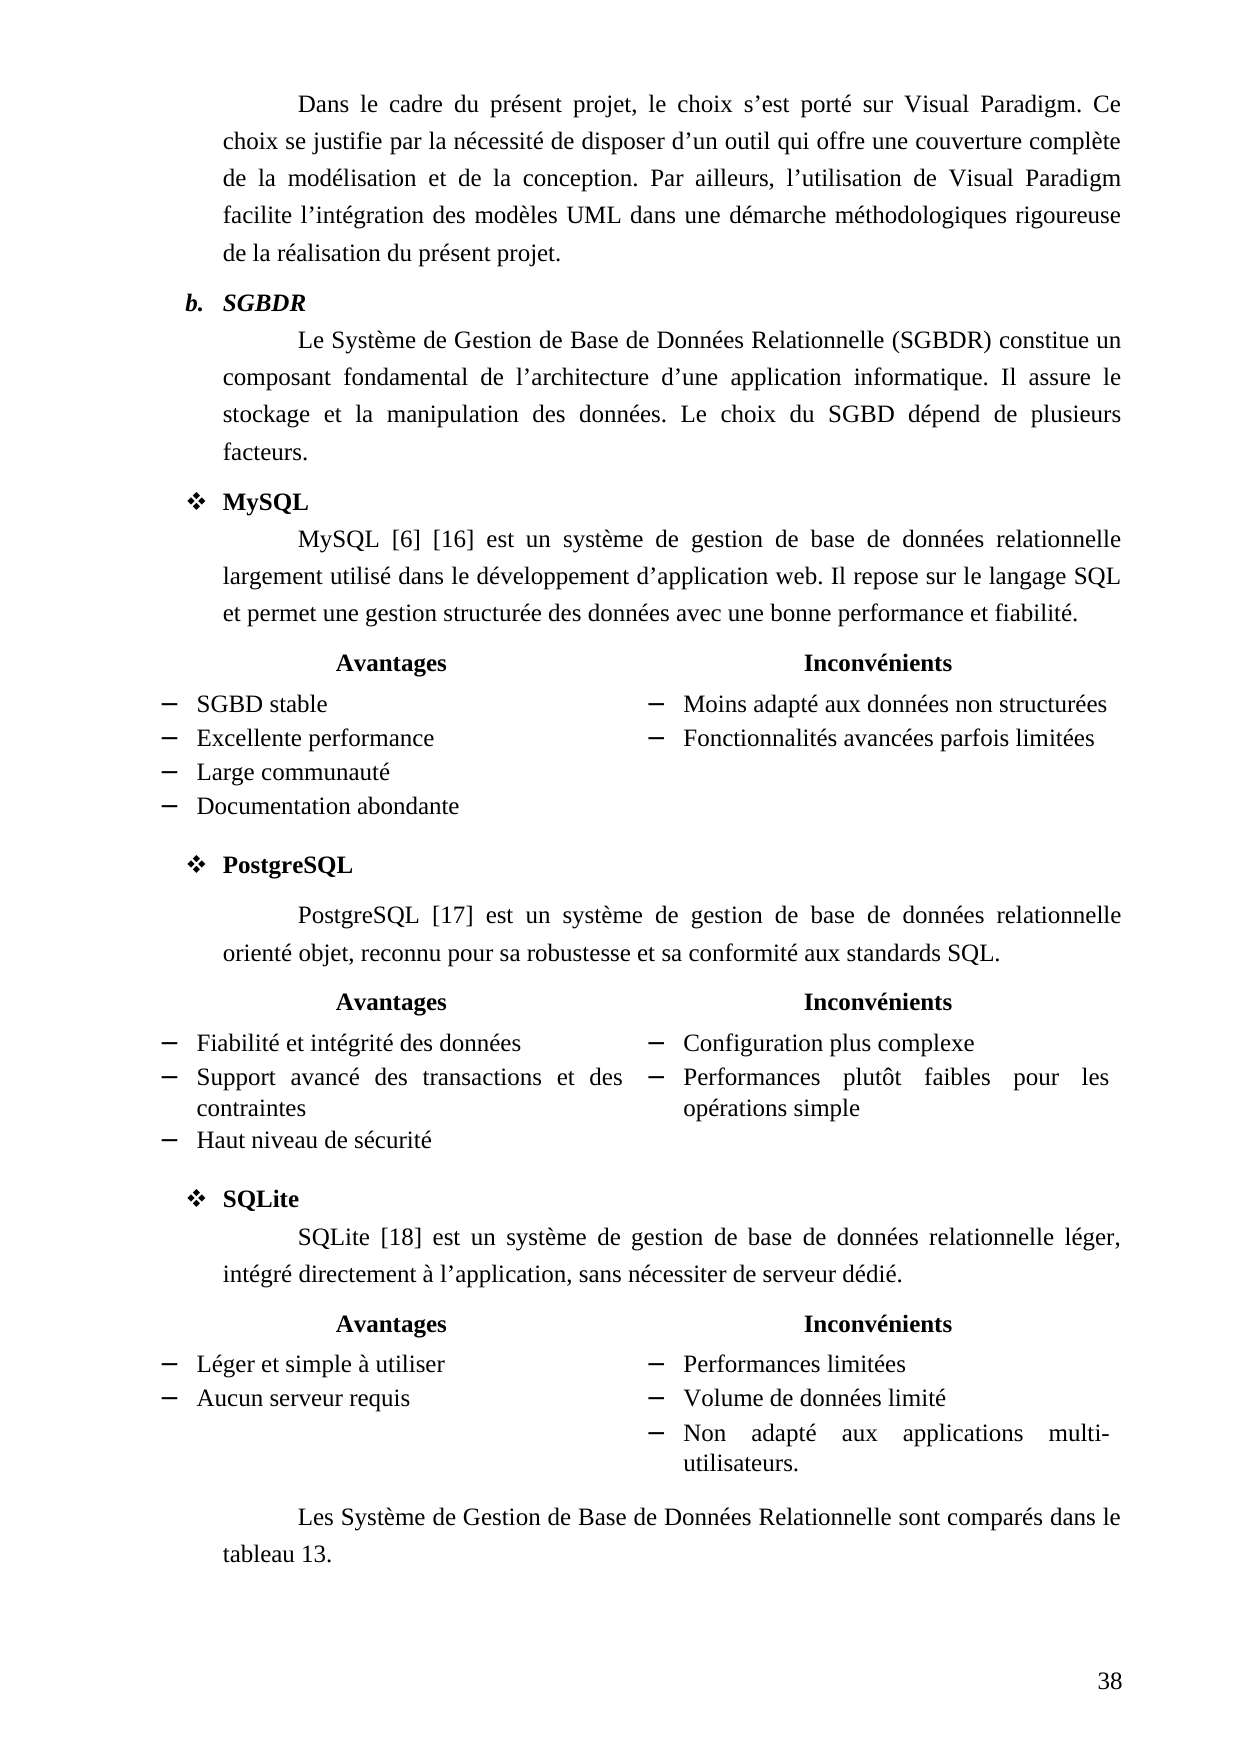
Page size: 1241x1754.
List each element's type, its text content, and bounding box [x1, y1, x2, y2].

table_cell SGBD stable Excellente performance Large communauté Documentation abondante [148, 686, 634, 822]
list PostgreSQL [185, 851, 1122, 879]
list SQLite [185, 1184, 1122, 1213]
table_header Avantages [148, 988, 634, 1025]
text Les Système de Gestion de Base de Données Relationnelle sont comparés dans le tableau 13. [223, 1502, 1122, 1568]
table_header Inconvénients [634, 648, 1121, 686]
text SQLite [18] est un système de gestion de base de données relationnelle léger, intégré directement à l’application, sans nécessiter de serveur dédié. [223, 1222, 1122, 1288]
text PostgreSQL [17] est un système de gestion de base de données relationnelle orienté objet, reconnu pour sa robustesse et sa conformité aux standards SQL. [223, 900, 1122, 966]
table_cell Fiabilité et intégrité des données Support avancé des transactions et des contraintes Haut niveau de sécurité [148, 1025, 634, 1156]
table_cell Performances limitées Volume de données limité Non adapté aux applications multi-utilisateurs. [634, 1346, 1121, 1477]
table_cell Configuration plus complexe Performances plutôt faibles pour les opérations simple [634, 1025, 1121, 1156]
table_header Inconvénients [634, 988, 1121, 1025]
list MySQL [185, 487, 1122, 515]
table_header Avantages [148, 648, 634, 686]
subtitle SGBDR [185, 288, 1122, 316]
table_cell Léger et simple à utiliser Aucun serveur requis [148, 1346, 634, 1477]
text Dans le cadre du présent projet, le choix s’est porté sur Visual Paradigm. Ce choix se justifie par la nécessité de disposer d’un outil qui offre une couverture complète de la modélisation et de la conception. Par ailleurs, l’utilisation de Visual Paradigm facilite l’intégration des modèles UML dans une démarche méthodologiques rigoureuse de la réalisation du présent projet. [223, 89, 1122, 267]
text Le Système de Gestion de Base de Données Relationnelle (SGBDR) constitue un composant fondamental de l’architecture d’une application informatique. Il assure le stockage et la manipulation des données. Le choix du SGBD dépend de plusieurs facteurs. [223, 325, 1122, 466]
text MySQL [6] [16] est un système de gestion de base de données relationnelle largement utilisé dans le développement d’application web. Il repose sur le langage SQL et permet une gestion structurée des données avec une bonne performance et fiabilité. [223, 524, 1122, 627]
table_header Inconvénients [634, 1309, 1121, 1346]
table_cell Moins adapté aux données non structurées Fonctionnalités avancées parfois limitées [634, 686, 1121, 822]
table_header Avantages [148, 1309, 634, 1346]
